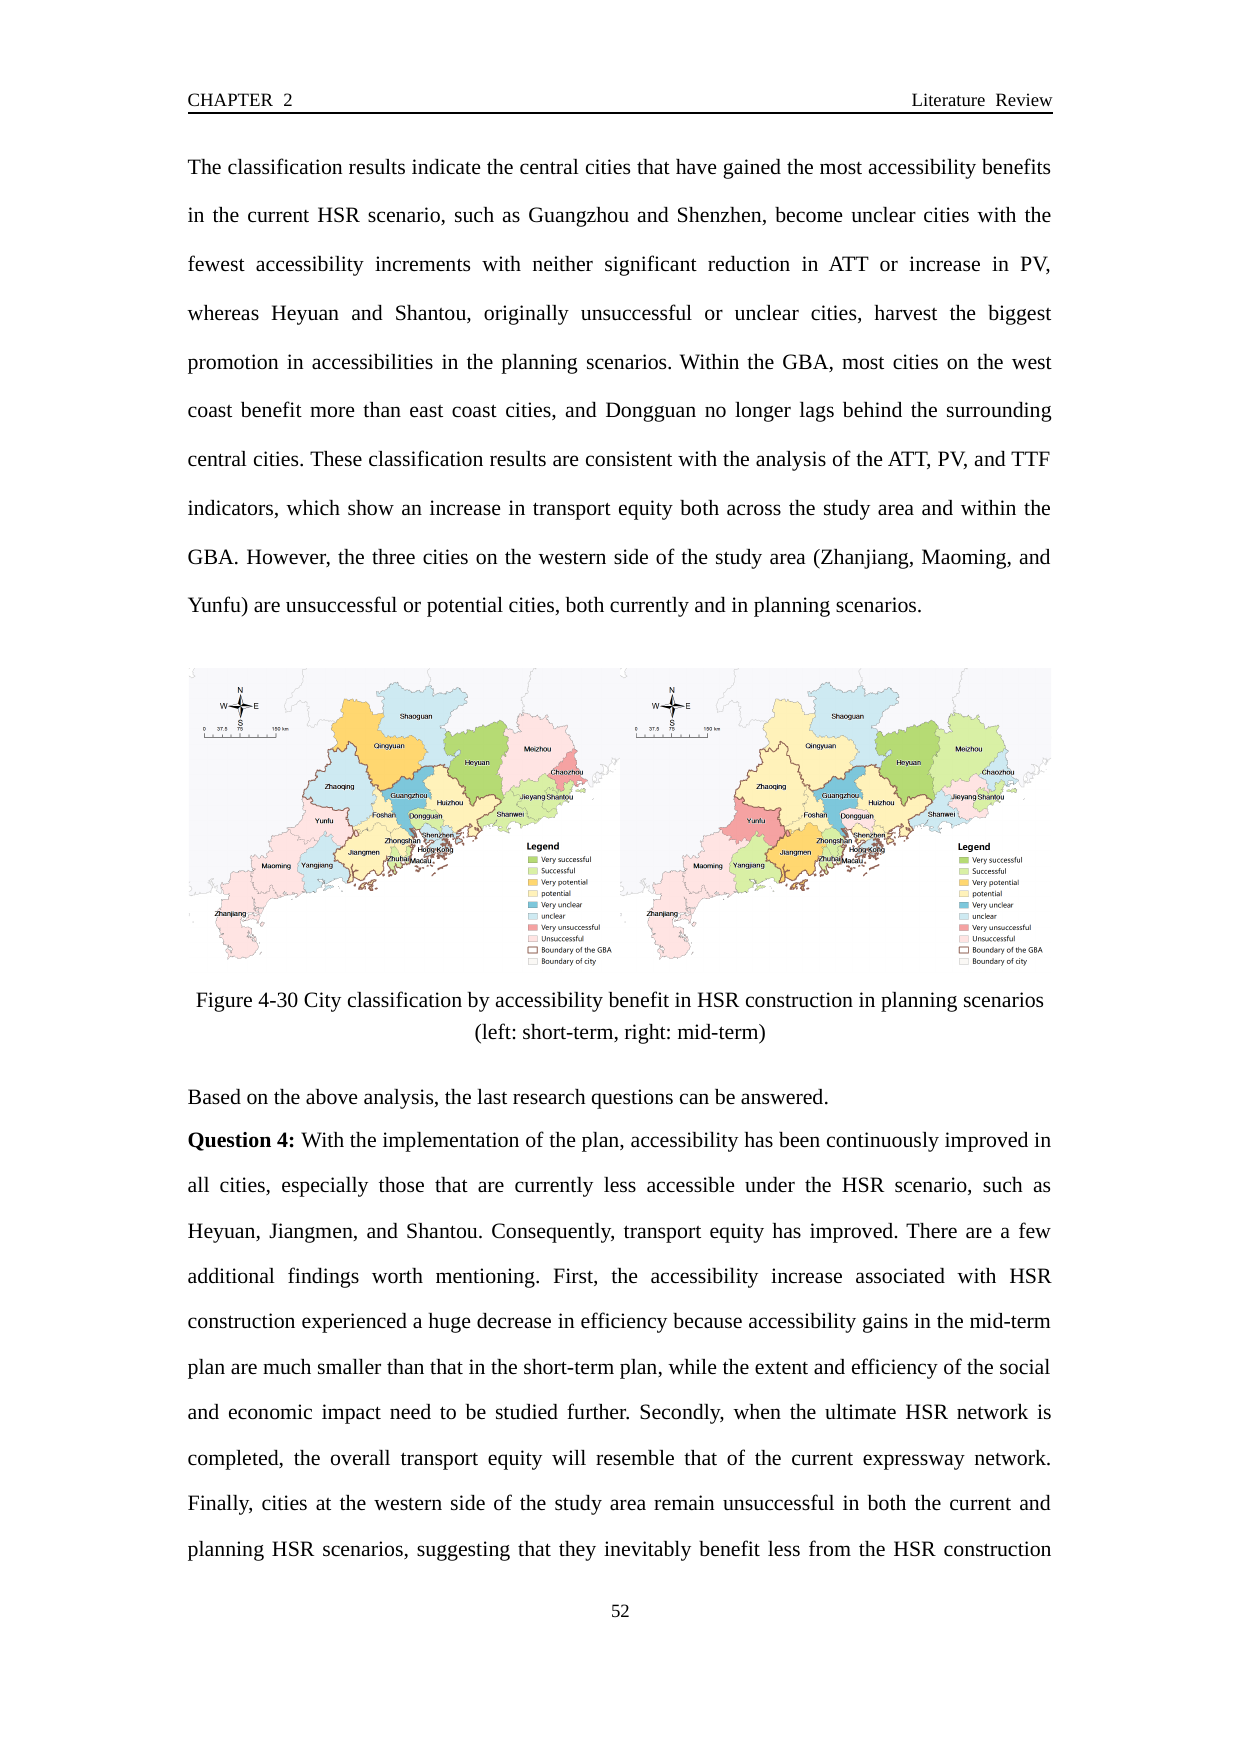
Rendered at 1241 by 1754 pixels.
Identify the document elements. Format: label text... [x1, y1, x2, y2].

text Based on the above analysis, the last research questions can be answered. [187, 1081, 1053, 1113]
text The classification results indicate the central cities that have gained the most accessibility benefits in the current HSR scenario, such as Guangzhou and Shenzhen, become unclear cities with the fewest accessibility increments with neither significant reduction in ATT or increase in PV, whereas Heyuan and Shantou, originally unsuccessful or unclear cities, harvest the biggest promotion in accessibilities in the planning scenarios. Within the GBA, most cities on the west coast benefit more than east coast cities, and Dongguan no longer lags behind the surrounding central cities. These classification results are consistent with the analysis of the ATT, PV, and TTF indicators, which show an increase in transport equity both across the study area and within the GBA. However, the three cities on the western side of the study area (Zhanjiang, Maoming, and Yunfu) are unsuccessful or potential cities, both currently and in planning scenarios. [187, 150, 1053, 621]
picture [188, 668, 1052, 973]
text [187, 1123, 1053, 1564]
